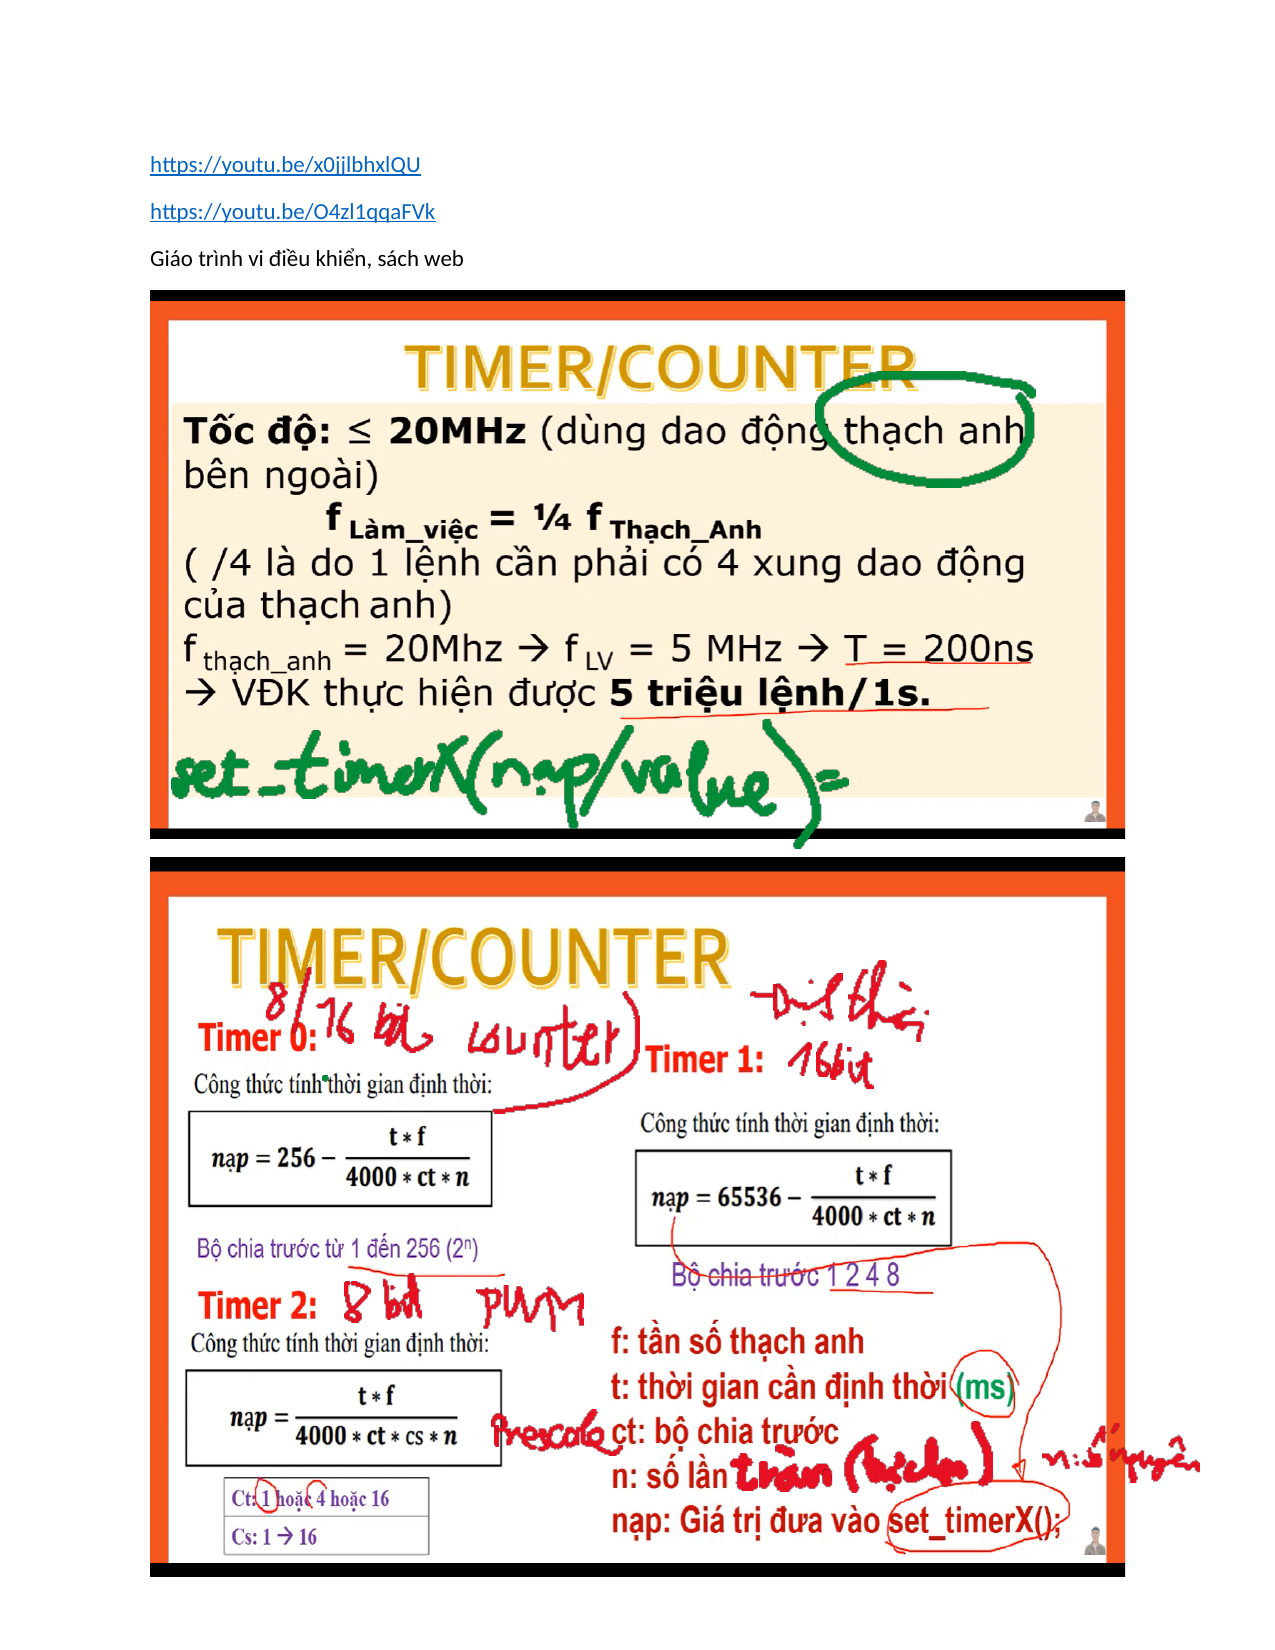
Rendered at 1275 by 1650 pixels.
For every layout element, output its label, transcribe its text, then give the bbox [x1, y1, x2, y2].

text Giáo trình vi điều khiển, sách web [150, 244, 1125, 272]
picture [150, 290, 1125, 849]
text https://youtu.be/x0jjlbhxlQU [150, 150, 1125, 178]
text https://youtu.be/O4zl1qqaFVk [150, 197, 1125, 225]
picture [150, 857, 1200, 1577]
